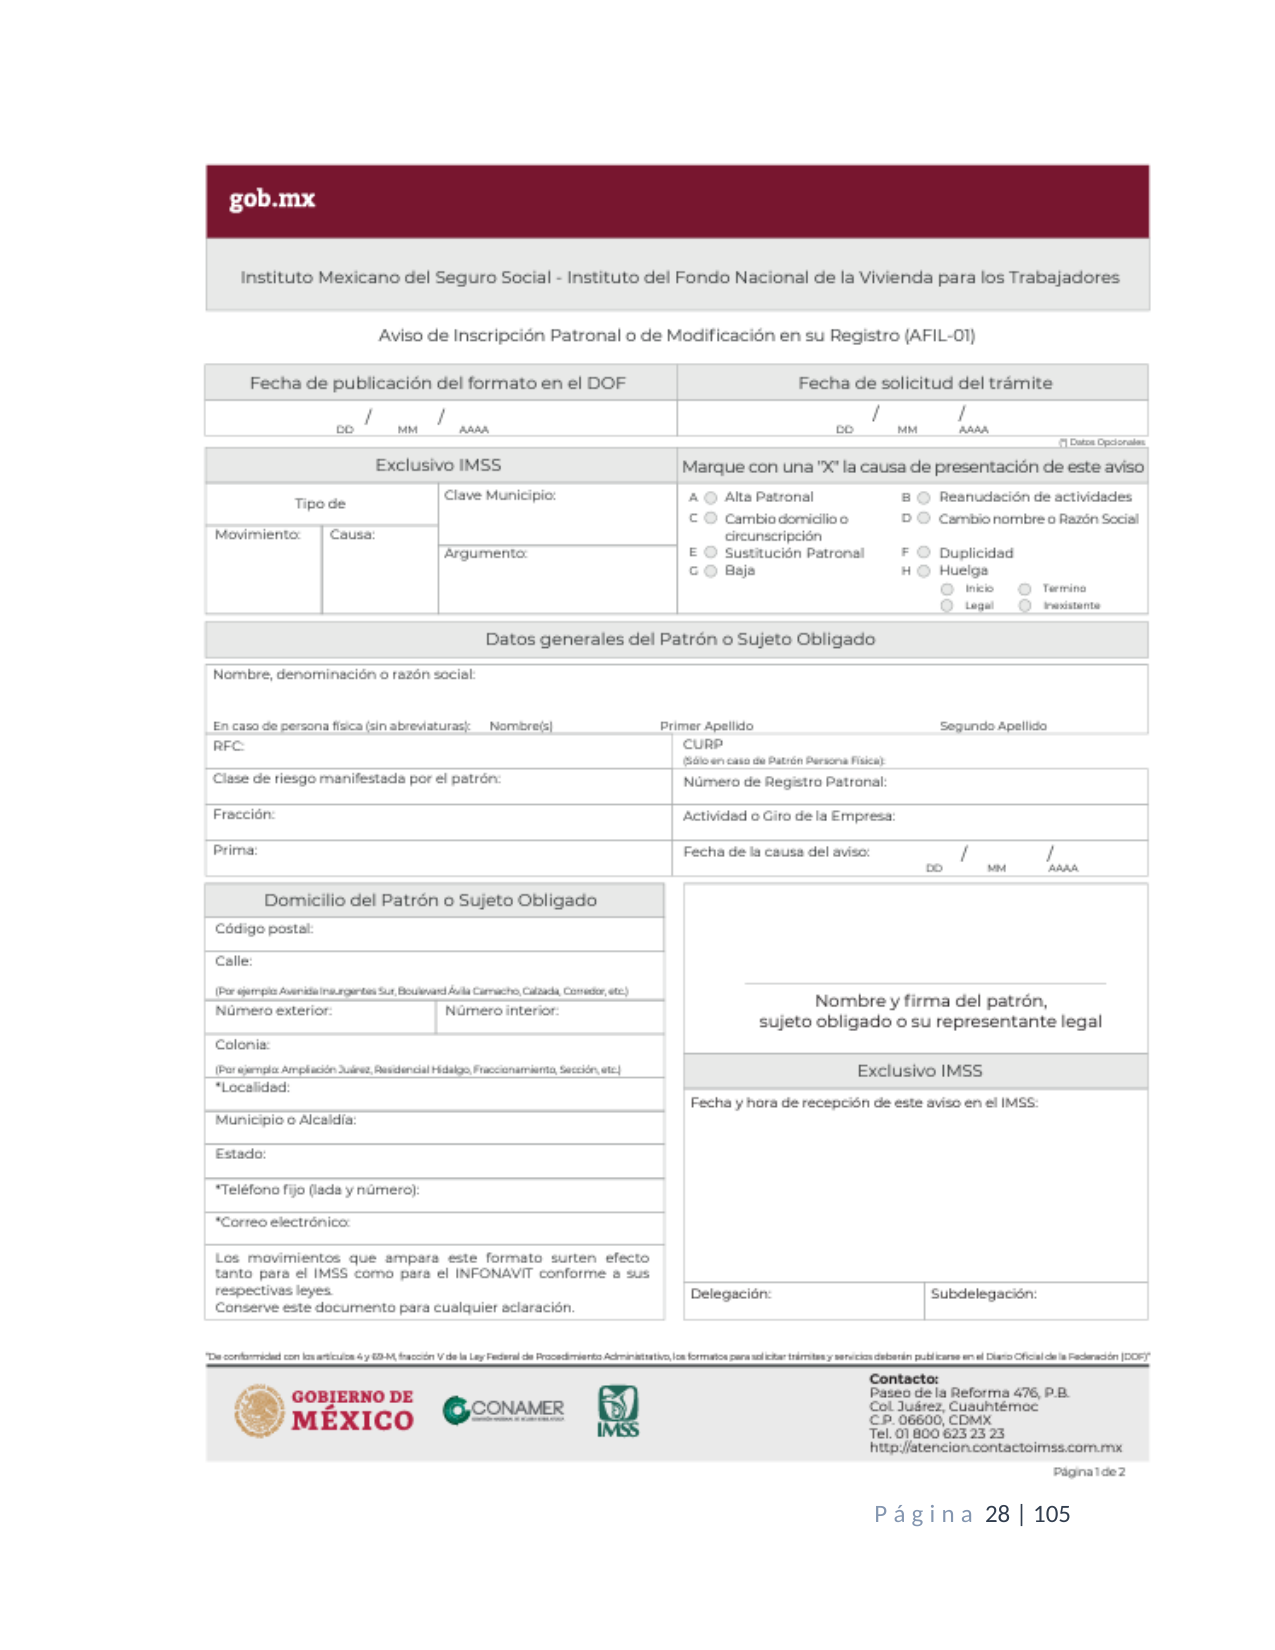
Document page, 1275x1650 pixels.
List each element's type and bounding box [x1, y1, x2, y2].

picture [177, 147, 1168, 1490]
